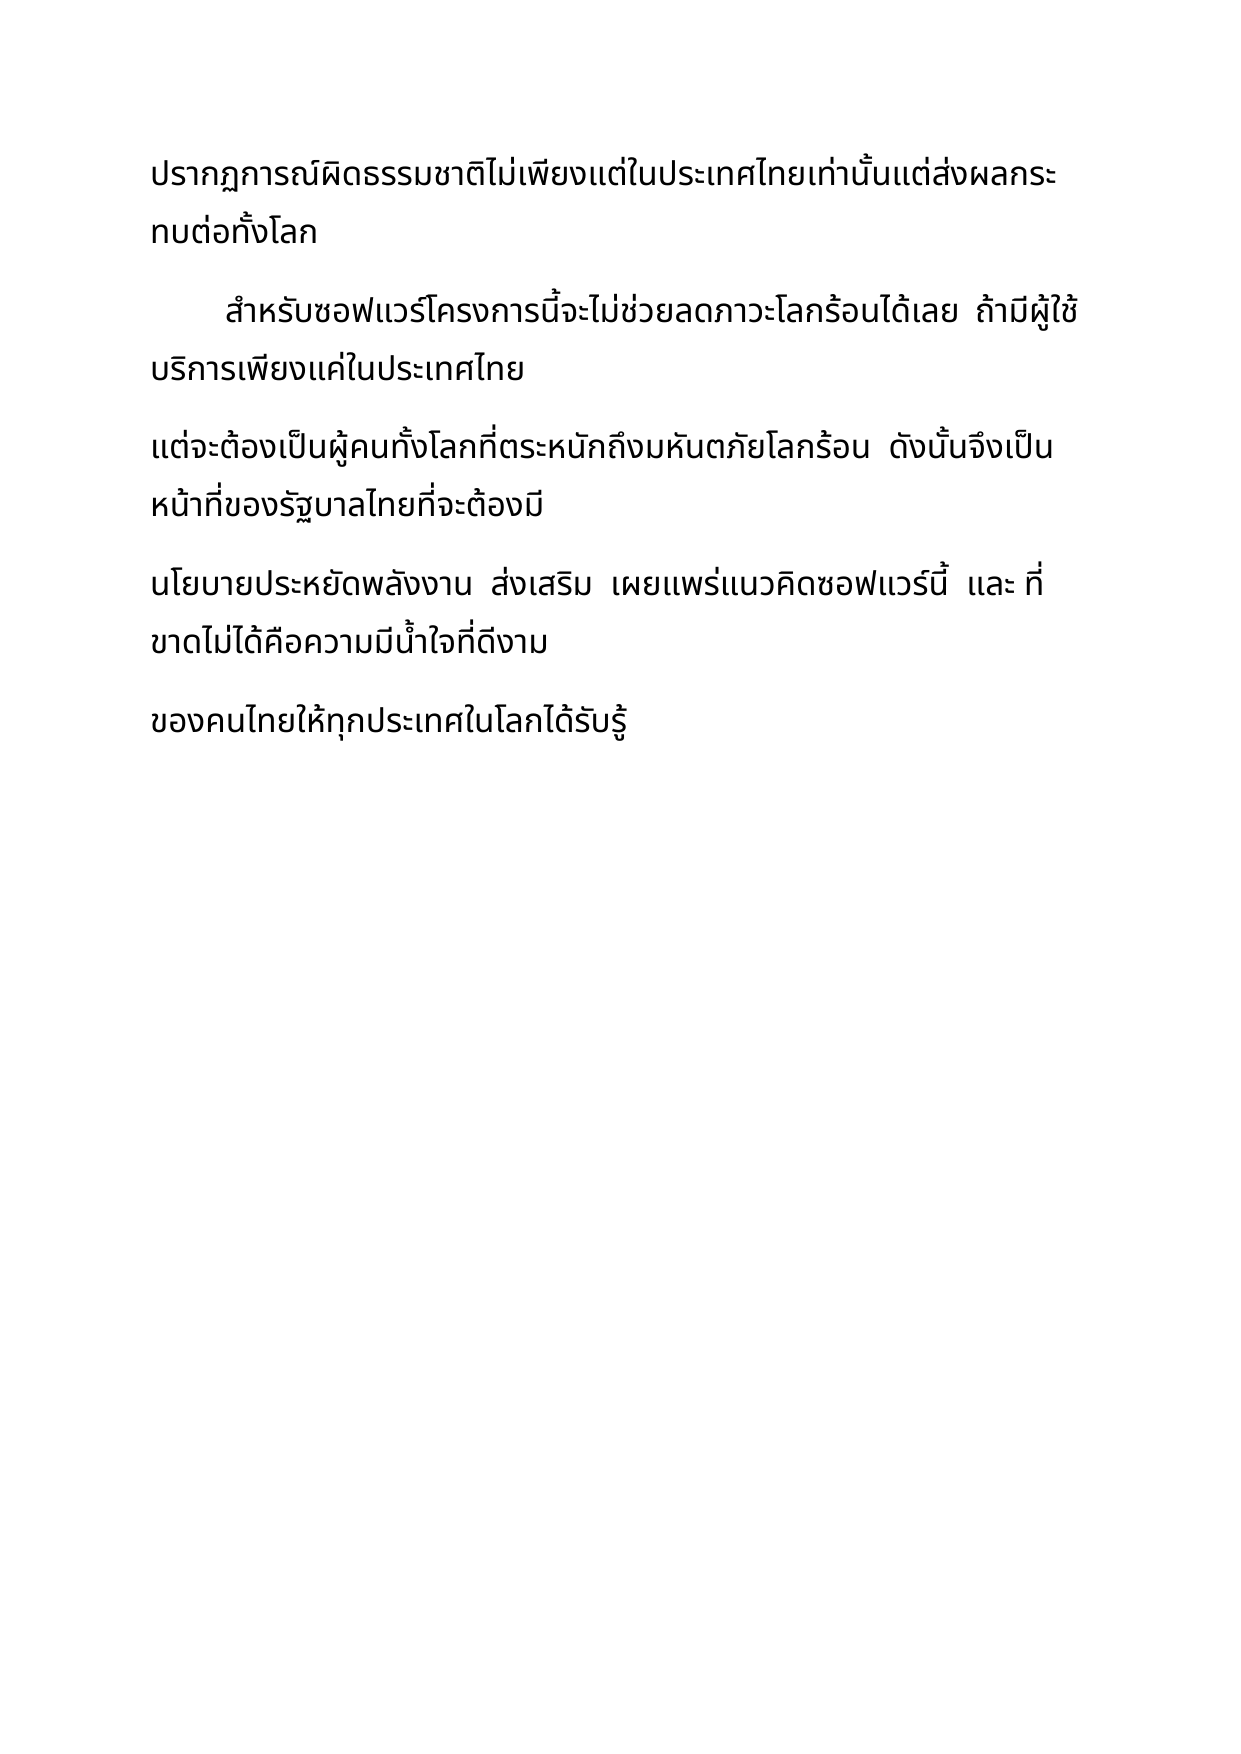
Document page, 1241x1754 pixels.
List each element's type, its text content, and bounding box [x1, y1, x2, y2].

text แต่จะต้องเป็นผู้คนทั้งโลกที่ตระหนักถึงมหันตภัยโลกร้อน ดังนั้นจึงเป็นหน้าที่ของรัฐบาลไทยที่จะต้องมี [150, 423, 1090, 532]
text ของคนไทยให้ทุกประเทศในโลกได้รับรู้ [150, 697, 1090, 747]
text สำหรับซอฟแวร์โครงการนี้จะไม่ช่วยลดภาวะโลกร้อนได้เลย ถ้ามีผู้ใช้บริการเพียงแค่ในประเทศไทย [150, 287, 1090, 395]
text นโยบายประหยัดพลังงาน ส่งเสริม เผยแพร่แนวคิดซอฟแวร์นี้ และ ที่ขาดไม่ได้คือความมีน้ำใจที่ดีงาม [150, 560, 1090, 668]
text ปรากฏการณ์ผิดธรรมชาติไม่เพียงแต่ในประเทศไทยเท่านั้นแต่ส่งผลกระทบต่อทั้งโลก [150, 150, 1090, 258]
